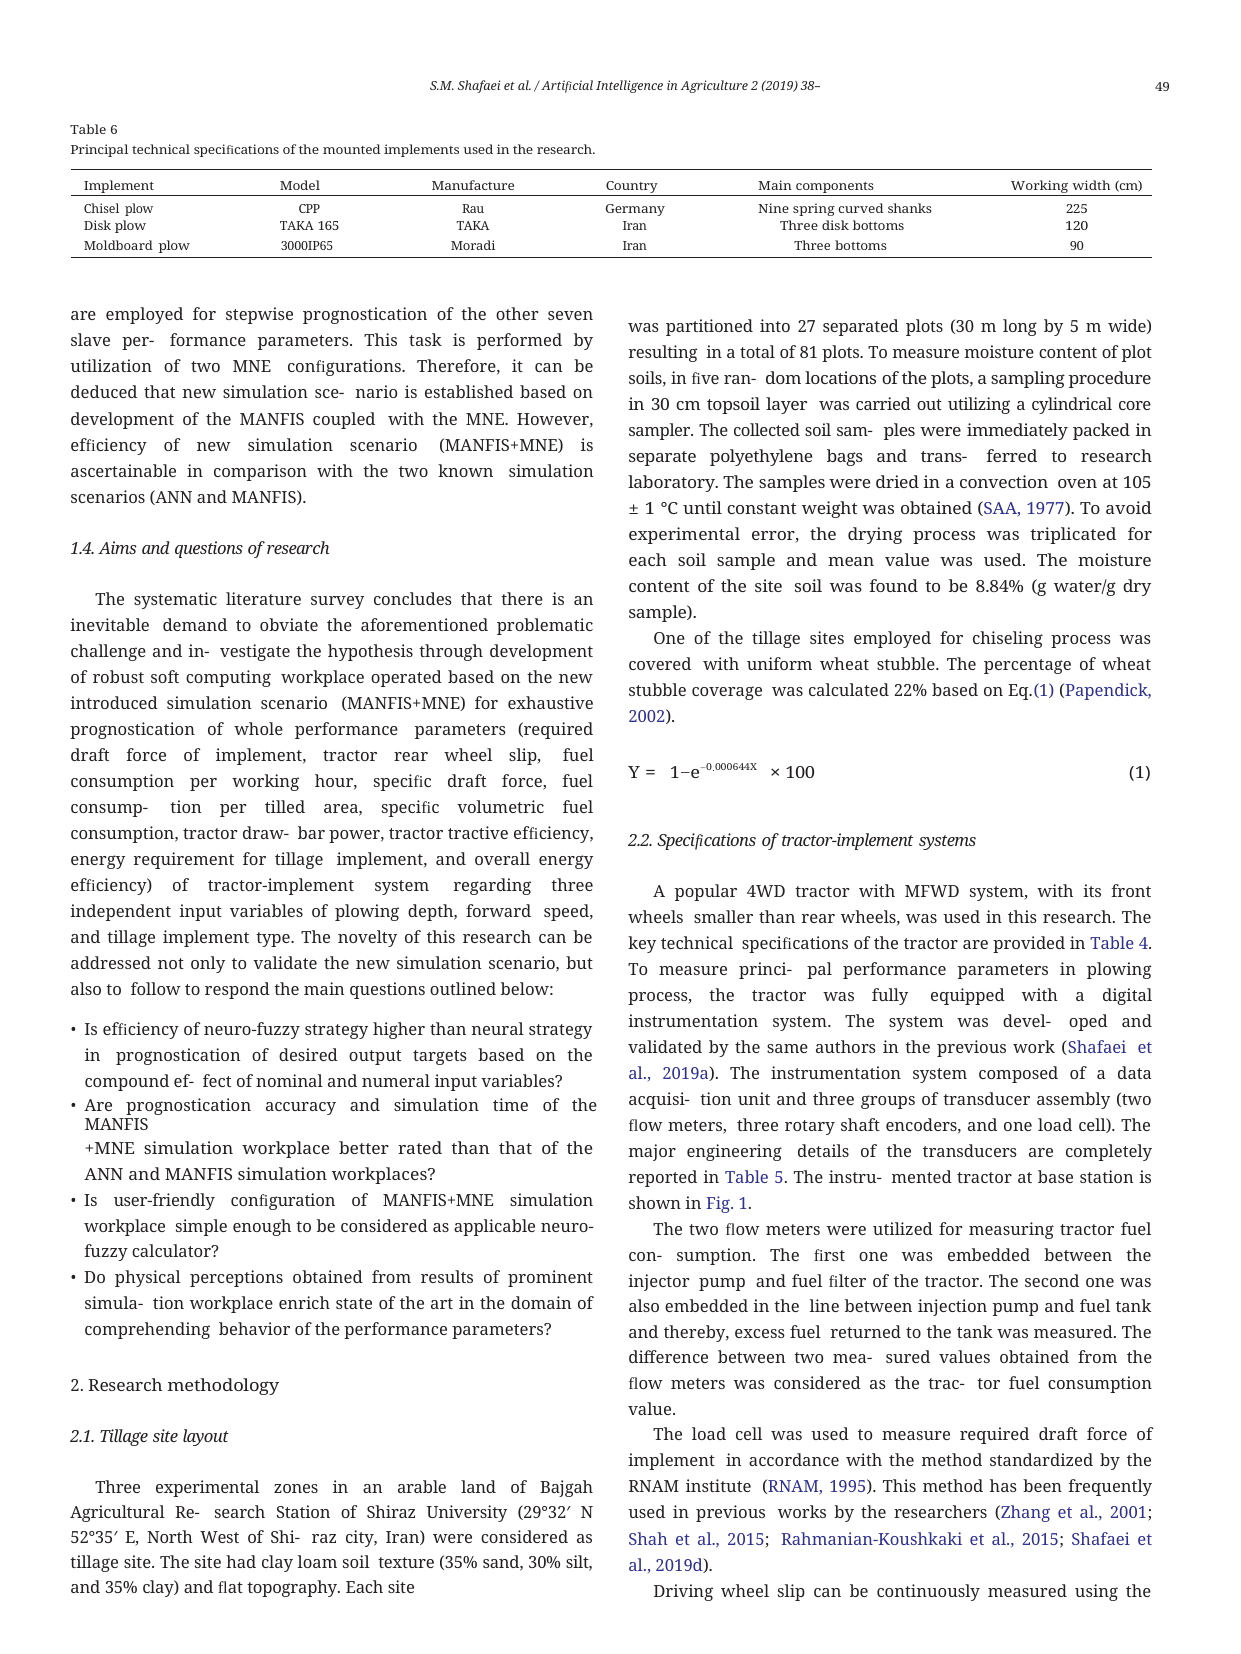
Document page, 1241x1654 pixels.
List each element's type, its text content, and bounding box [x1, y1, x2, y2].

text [628, 1579, 1152, 1602]
table_header Main components [710, 170, 966, 195]
table_cell 225 [966, 196, 1152, 217]
table_cell Germany [559, 196, 710, 217]
list Is user-friendly configuration of MANFIS+MNE simulation workplace simple enough to be considered as applicable neuro-fuzzy calculator? [70, 1189, 593, 1263]
table_cell Moradi [387, 235, 559, 257]
text Table 6 [70, 121, 1182, 138]
table_cell TAKA [387, 217, 559, 235]
table_header Manufacture [387, 170, 559, 195]
table_cell Chisel plow [71, 196, 232, 217]
table_header Working width (cm) [966, 170, 1152, 195]
text +MNE simulation workplace better rated than that of the ANN and MANFIS simulation workplaces? [84, 1137, 593, 1185]
text One of the tillage sites employed for chiseling process was covered with uniform wheat stubble. The percentage of wheat stubble coverage was calculated 22% based on Eq.(1) (Papendick, 2002). [628, 627, 1152, 728]
table_cell Iran [559, 217, 710, 235]
table_cell Three disk bottoms [710, 217, 966, 235]
text A popular 4WD tractor with MFWD system, with its front wheels smaller than rear wheels, was used in this research. The key technical specifications of the tractor are provided in Table 4. To measure princi- pal performance parameters in plowing process, the tractor was fully equipped with a digital instrumentation system. The system was devel- oped and validated by the same authors in the previous work (Shafaei et al., 2019a). The instrumentation system composed of a data acquisi- tion unit and three groups of transducer assembly (two flow meters, three rotary shaft encoders, and one load cell). The major engineering details of the transducers are completely reported in Table 5. The instru- mented tractor at base station is shown in Fig. 1. [628, 879, 1152, 1215]
text The two flow meters were utilized for measuring tractor fuel con- sumption. The first one was embedded between the injector pump and fuel filter of the tractor. The second one was also embedded in the line between injection pump and fuel tank and thereby, excess fuel returned to the tank was measured. The difference between two mea- sured values obtained from the flow meters was considered as the trac- tor fuel consumption value. [628, 1218, 1152, 1420]
table_cell 120 [966, 217, 1152, 235]
list Are prognostication accuracy and simulation time of the MANFIS [70, 1096, 597, 1134]
text Three experimental zones in an arable land of Bajgah Agricultural Re- search Station of Shiraz University (29°32′ N 52°35′ E, North West of Shi- raz city, Iran) were considered as tillage site. The site had clay loam soil texture (35% sand, 30% silt, and 35% clay) and flat topography. Each site [70, 1476, 593, 1599]
table_cell 3000IP65 [232, 235, 387, 257]
table_cell TAKA 165 [232, 217, 387, 235]
text are employed for stepwise prognostication of the other seven slave per- formance parameters. This task is performed by utilization of two MNE configurations. Therefore, it can be deduced that new simulation sce- nario is established based on development of the MANFIS coupled with the MNE. However, efficiency of new simulation scenario (MANFIS+MNE) is ascertainable in comparison with the two known simulation scenarios (ANN and MANFIS). [70, 303, 593, 508]
text was partitioned into 27 separated plots (30 m long by 5 m wide) resulting in a total of 81 plots. To measure moisture content of plot soils, in five ran- dom locations of the plots, a sampling procedure in 30 cm topsoil layer was carried out utilizing a cylindrical core sampler. The collected soil sam- ples were immediately packed in separate polyethylene bags and trans- ferred to research laboratory. The samples were dried in a convection oven at 105 ± 1 °C until constant weight was obtained (SAA, 1977). To avoid experimental error, the drying process was triplicated for each soil sample and mean value was used. The moisture content of the site soil was found to be 8.84% (g water/g dry sample). [628, 314, 1152, 623]
table_cell 90 [966, 235, 1152, 257]
table_cell Disk plow [71, 217, 232, 235]
table_header Implement [71, 170, 232, 195]
list Research methodology [70, 1373, 597, 1396]
text Principal technical specifications of the mounted implements used in the research. [70, 141, 1182, 158]
table_header Country [559, 170, 710, 195]
table_cell Rau [387, 196, 559, 217]
table_header Model [232, 170, 387, 195]
list Aims and questions of research [70, 536, 597, 559]
text The load cell was used to measure required draft force of implement in accordance with the method standardized by the RNAM institute (RNAM, 1995). This method has been frequently used in previous works by the researchers (Zhang et al., 2001; Shah et al., 2015; Rahmanian-Koushkaki et al., 2015; Shafaei et al., 2019d). [628, 1423, 1152, 1576]
table_cell Moldboard plow [71, 235, 232, 257]
table_cell Iran [559, 235, 710, 257]
table_cell CPP [232, 196, 387, 217]
list Tillage site layout [70, 1424, 597, 1447]
text The systematic literature survey concludes that there is an inevitable demand to obviate the aforementioned problematic challenge and in- vestigate the hypothesis through development of robust soft computing workplace operated based on the new introduced simulation scenario (MANFIS+MNE) for exhaustive prognostication of whole performance parameters (required draft force of implement, tractor rear wheel slip, fuel consumption per working hour, specific draft force, fuel consump- tion per tilled area, specific volumetric fuel consumption, tractor draw- bar power, tractor tractive efficiency, energy requirement for tillage implement, and overall energy efficiency) of tractor-implement system regarding three independent input variables of plowing depth, forward speed, and tillage implement type. The novelty of this research can be addressed not only to validate the new simulation scenario, but also to follow to respond the main questions outlined below: [70, 587, 593, 1001]
text Y = 1−e−0.000644X × 100 (1) [628, 747, 1182, 783]
list Is efficiency of neuro-fuzzy strategy higher than neural strategy in prognostication of desired output targets based on the compound ef- fect of nominal and numeral input variables? [70, 1018, 593, 1093]
table_cell Three bottoms [710, 235, 966, 257]
list Specifications of tractor-implement systems [628, 828, 1182, 851]
table_cell Nine spring curved shanks [710, 196, 966, 217]
list Do physical perceptions obtained from results of prominent simula- tion workplace enrich state of the art in the domain of comprehending behavior of the performance parameters? [70, 1266, 593, 1340]
